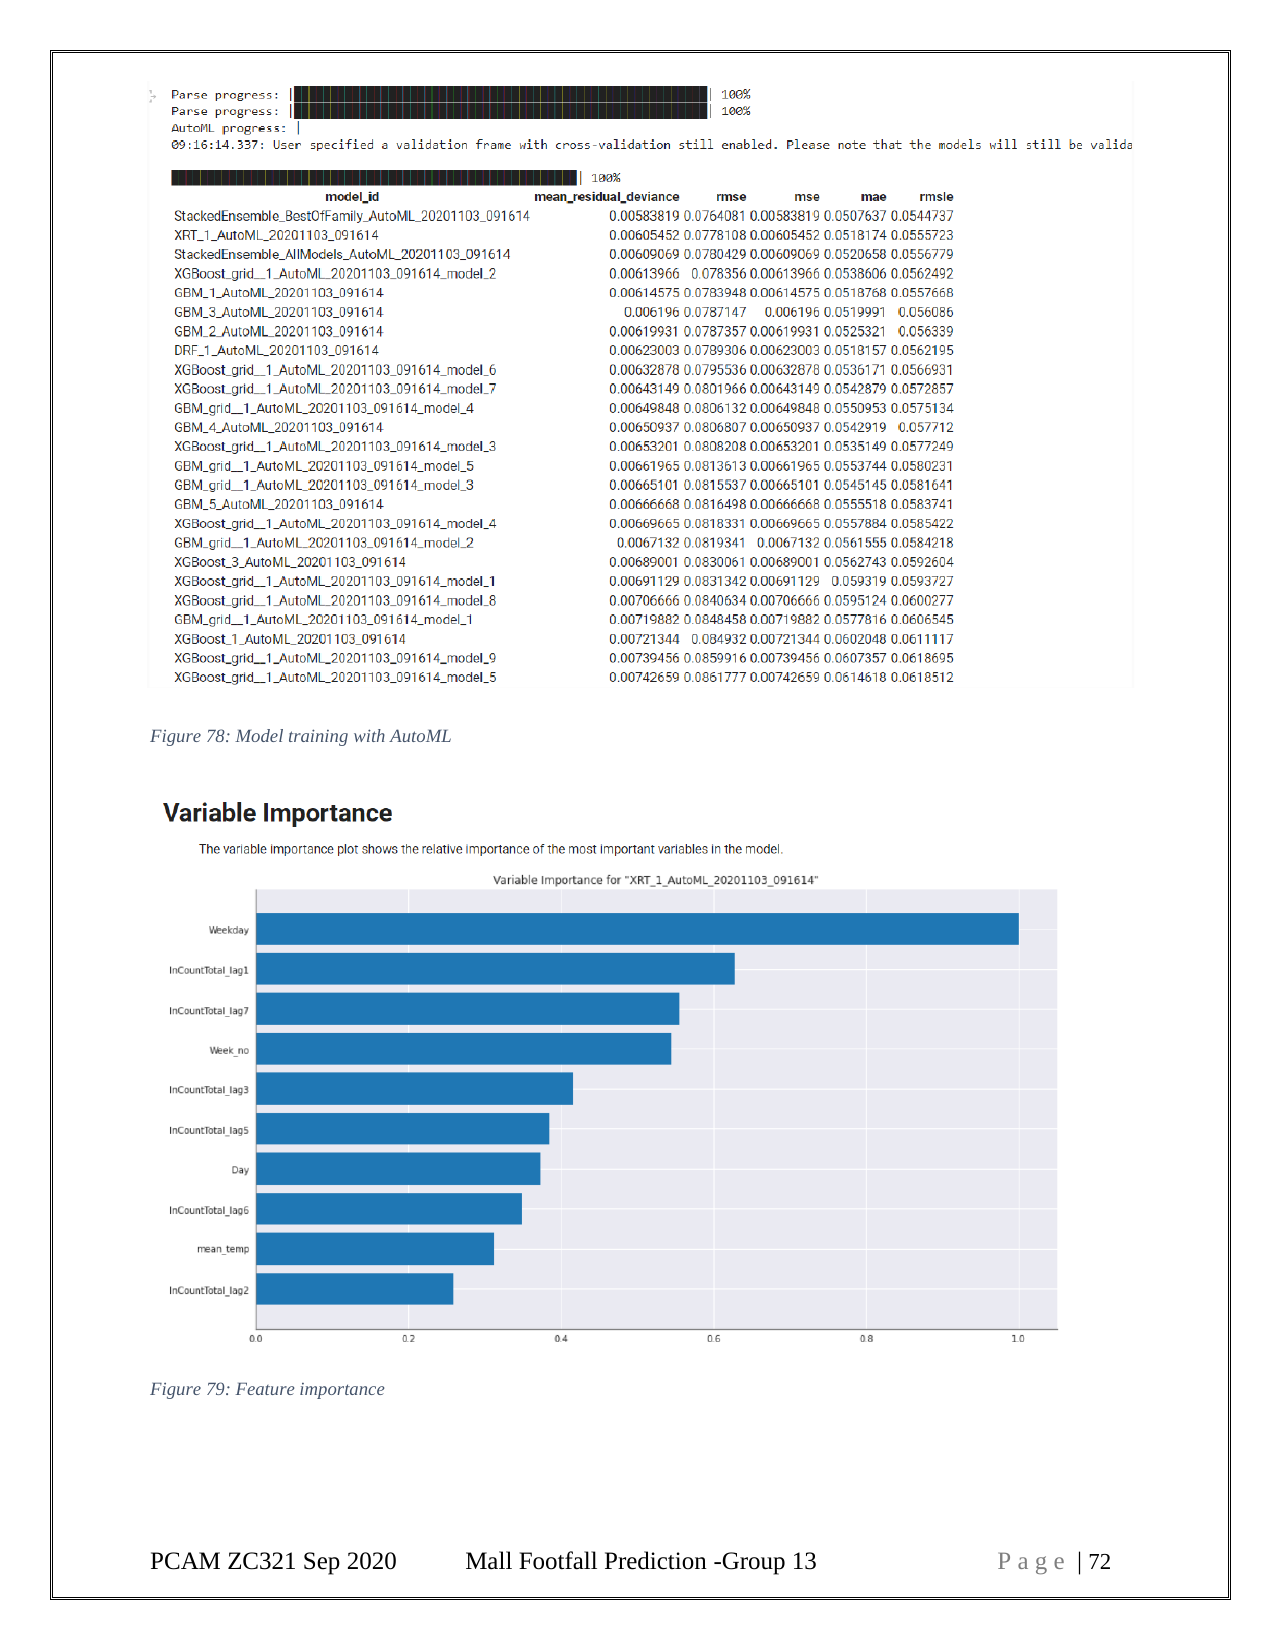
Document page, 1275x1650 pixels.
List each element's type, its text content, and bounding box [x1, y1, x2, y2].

text Figure 78: Model training with AutoML [150, 725, 1228, 747]
picture [147, 81, 1135, 688]
text Figure 79: Feature importance [150, 1377, 1228, 1399]
picture [162, 802, 1059, 1342]
